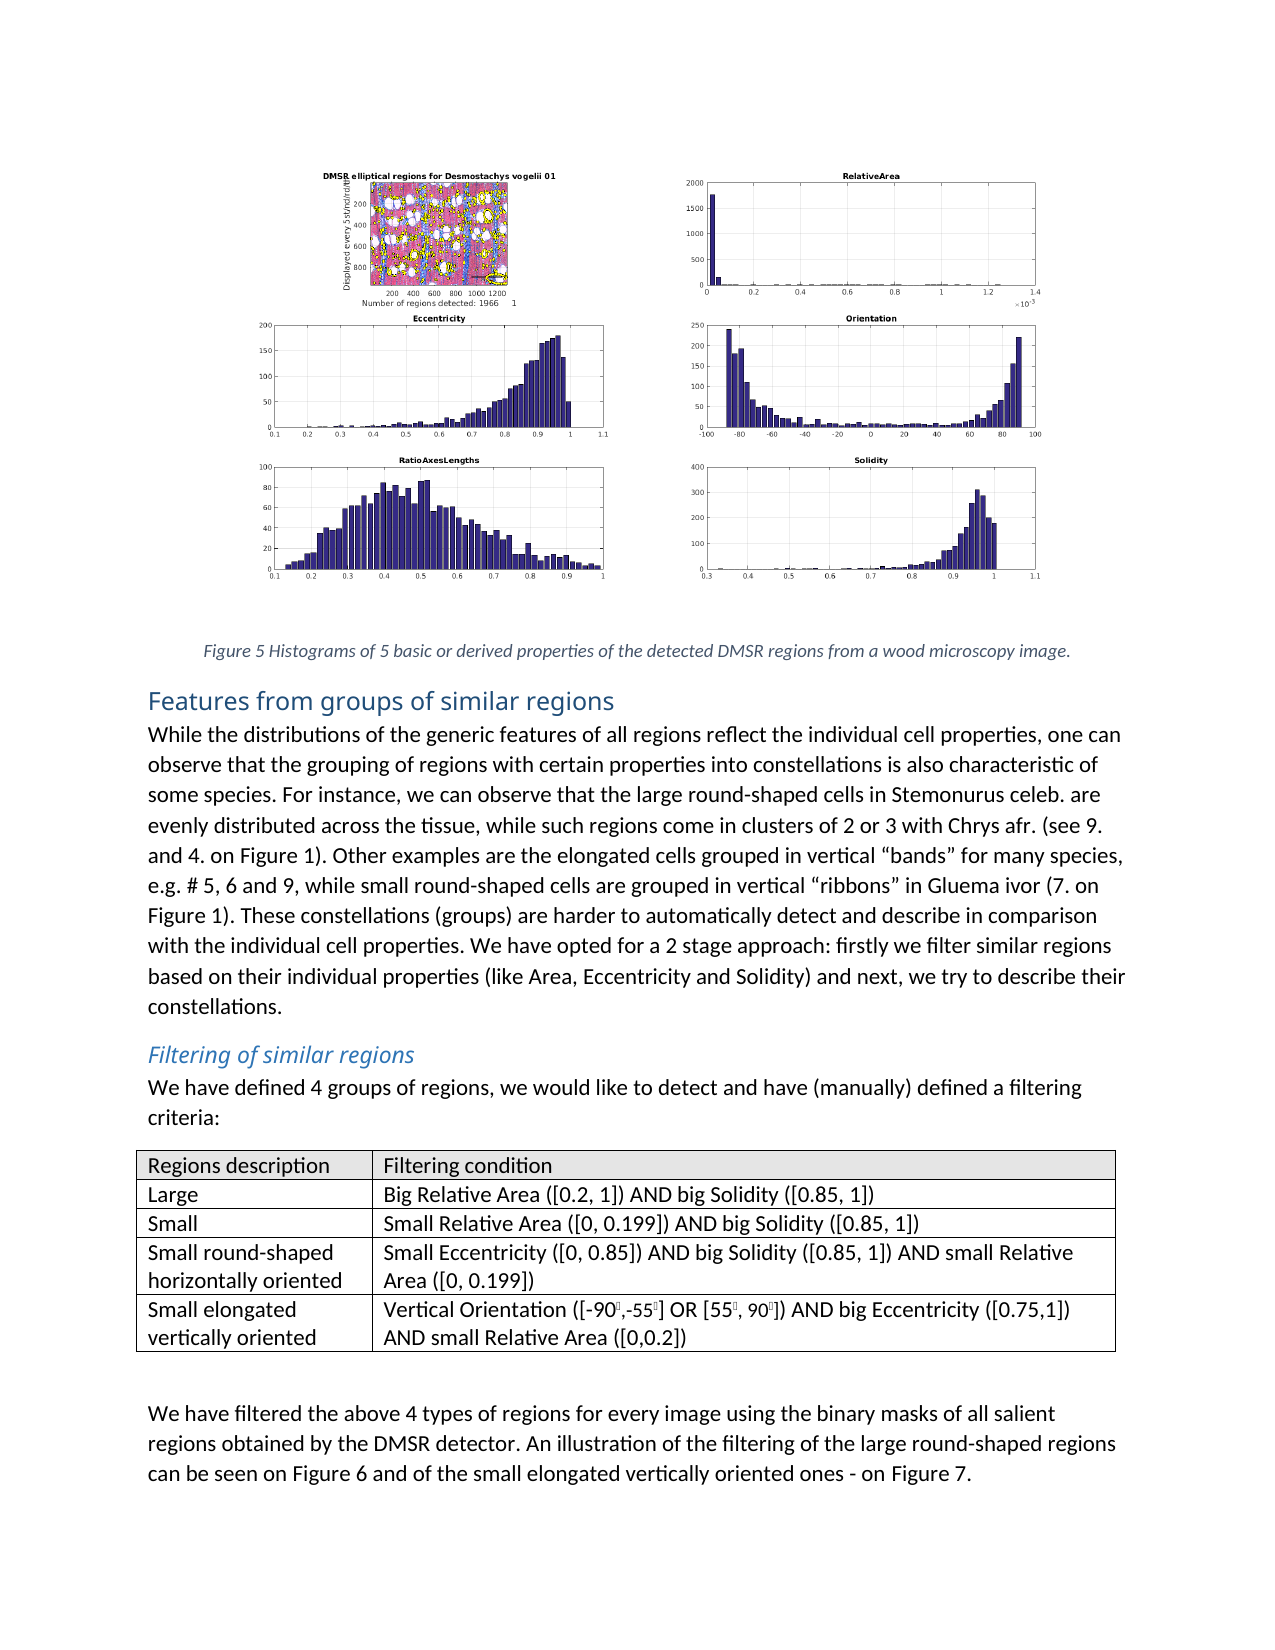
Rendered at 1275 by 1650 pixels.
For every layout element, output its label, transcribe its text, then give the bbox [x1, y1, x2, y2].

table_cell Small Relative Area ([0, 0.199]) AND big Solidity ([0.85, 1]) [373, 1209, 1115, 1237]
text We have filtered the above 4 types of regions for every image using the binary masks of all salient regions obtained by the DMSR detector. An illustration of the filtering of the large round-shaped regions can be seen on Figure 6 and of the small elongated vertically oriented ones - on Figure 7. [148, 1399, 1127, 1487]
table_cell Large [137, 1180, 372, 1208]
picture [147, 147, 1128, 621]
table_cell Small [137, 1209, 372, 1237]
text While the distributions of the generic features of all regions reflect the individual cell properties, one can observe that the grouping of regions with certain properties into constellations is also characteristic of some species. For instance, we can observe that the large round-shaped cells in Stemonurus celeb. are evenly distributed across the tissue, while such regions come in clusters of 2 or 3 with Chrys afr. (see 9. and 4. on Figure 1). Other examples are the elongated cells grouped in vertical “bands” for many species, e.g. # 5, 6 and 9, while small round-shaped cells are grouped in vertical “ribbons” in Gluema ivor (7. on Figure 1). These constellations (groups) are harder to automatically detect and describe in comparison with the individual cell properties. We have opted for a 2 stage approach: firstly we filter similar regions based on their individual properties (like Area, Eccentricity and Solidity) and next, we try to describe their constellations. [148, 720, 1127, 1020]
table_header Filtering condition [373, 1151, 1115, 1179]
table_cell Vertical Orientation ([-90,-55] OR [55, 90]) AND big Eccentricity ([0.75,1]) AND small Relative Area ([0,0.2]) [373, 1295, 1115, 1351]
table_cell Small round-shaped horizontally oriented [137, 1238, 372, 1294]
subtitle Features from groups of similar regions [148, 683, 1127, 717]
table_cell Big Relative Area ([0.2, 1]) AND big Solidity ([0.85, 1]) [373, 1180, 1115, 1208]
table_cell Small Eccentricity ([0, 0.85]) AND big Solidity ([0.85, 1]) AND small Relative Area ([0, 0.199]) [373, 1238, 1115, 1294]
text We have defined 4 groups of regions, we would like to detect and have (manually) defined a filtering criteria: [148, 1073, 1127, 1131]
text Figure 5 Histograms of 5 basic or derived properties of the detected DMSR regions from a wood microscopy image. [148, 640, 1127, 663]
subtitle Filtering of similar regions [148, 1039, 1127, 1070]
table_header Regions description [137, 1151, 372, 1179]
table_cell Small elongated vertically oriented [137, 1295, 372, 1351]
